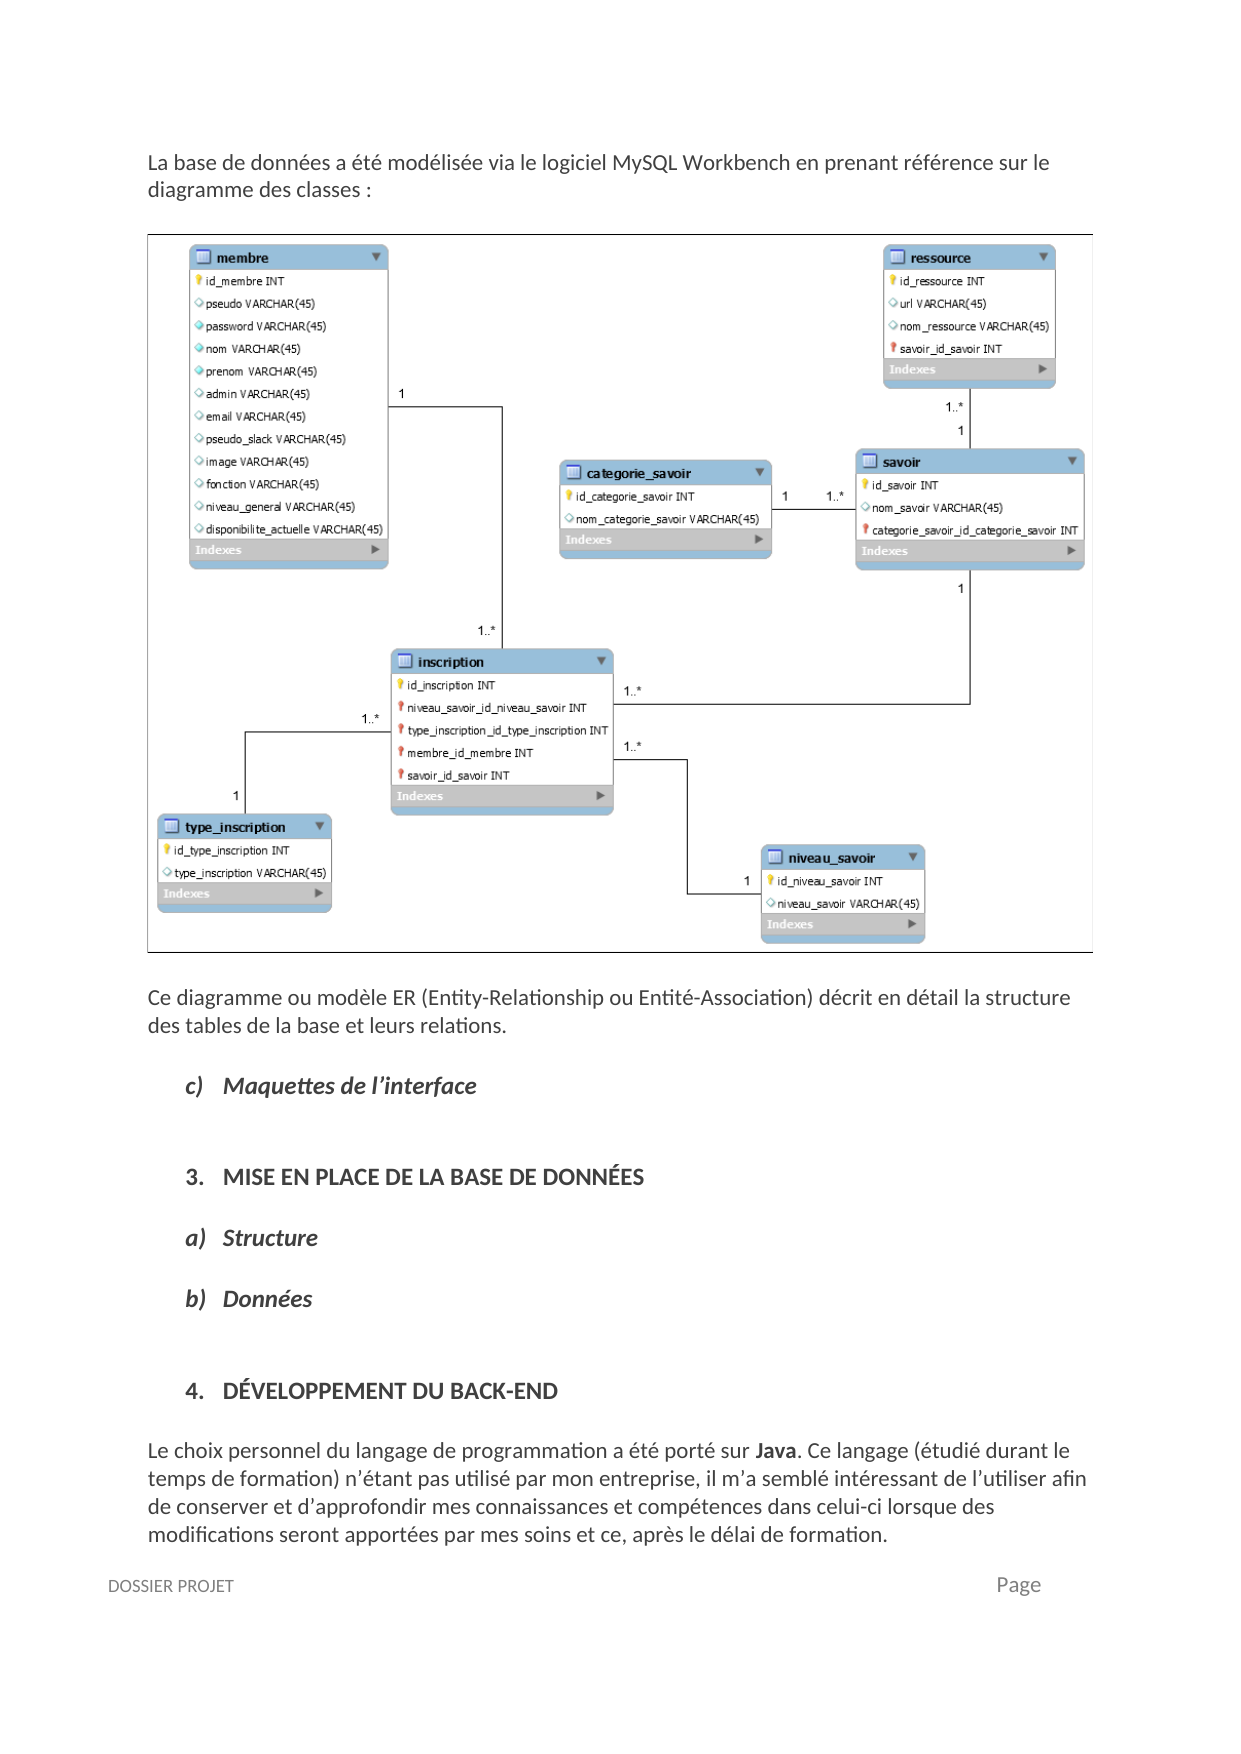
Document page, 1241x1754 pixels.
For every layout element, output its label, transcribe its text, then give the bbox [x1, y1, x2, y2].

picture [147, 234, 1093, 953]
text Le choix personnel du langage de programmation a été porté sur Java. Ce langage (étudié durant le temps de formation) n’étant pas utilisé par mon entreprise, il m’a semblé intéressant de l’utiliser afin de conserver et d’approfondir mes connaissances et compétences dans celui-ci lorsque des modifications seront apportées par mes soins et ce, après le délai de formation. [148, 1436, 1093, 1548]
list Maquettes de l’interface [185, 1070, 1093, 1101]
text Ce diagramme ou modèle ER (Entity-Relationship ou Entité-Association) décrit en détail la structure des tables de la base et leurs relations. [148, 983, 1093, 1039]
list DÉVELOPPEMENT DU BACK-END [185, 1375, 1093, 1406]
text La base de données a été modélisée via le logiciel MySQL Workbench en prenant référence sur le diagramme des classes : [148, 148, 1093, 204]
list Structure [185, 1223, 1093, 1253]
list Données [185, 1284, 1093, 1314]
list MISE EN PLACE DE LA BASE DE DONNÉES [185, 1162, 1093, 1192]
